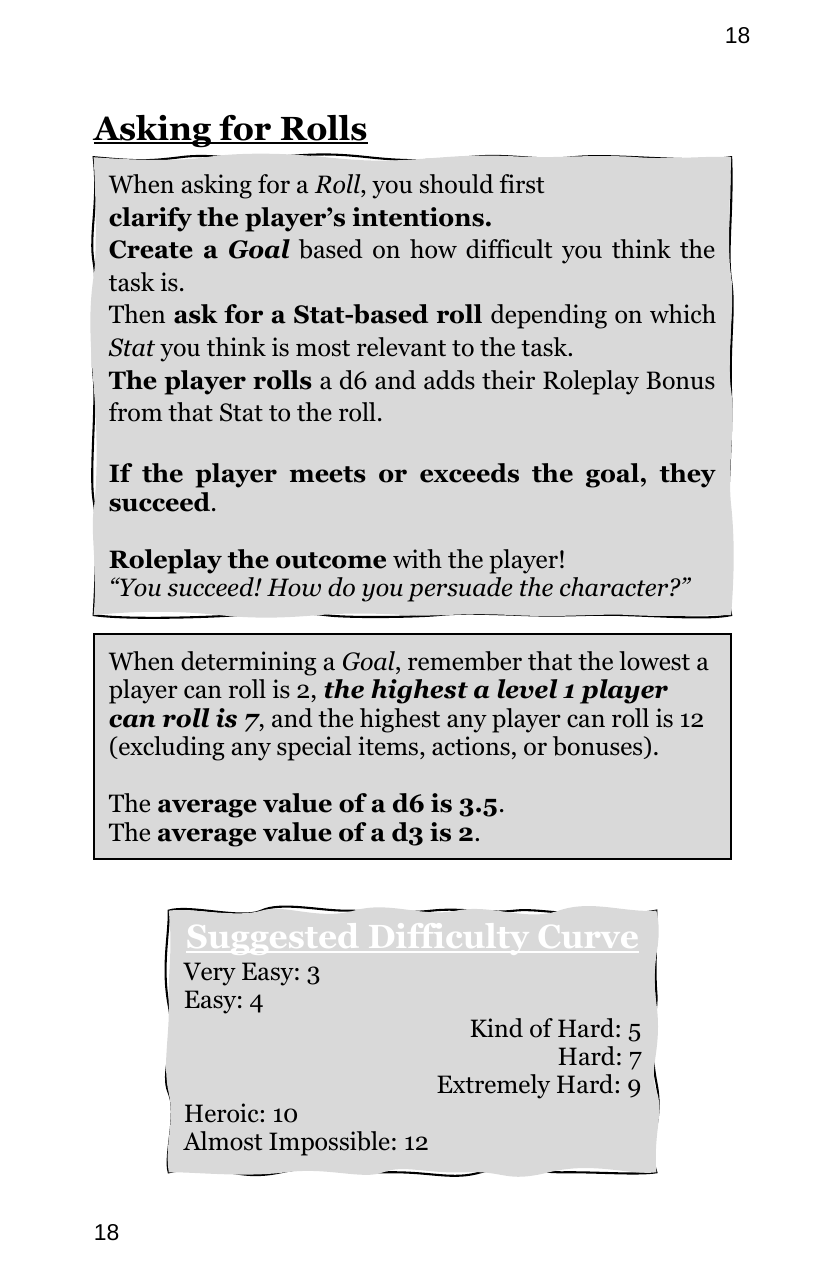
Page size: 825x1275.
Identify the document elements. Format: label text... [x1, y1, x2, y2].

subtitle Asking for Rolls [94, 109, 750, 147]
